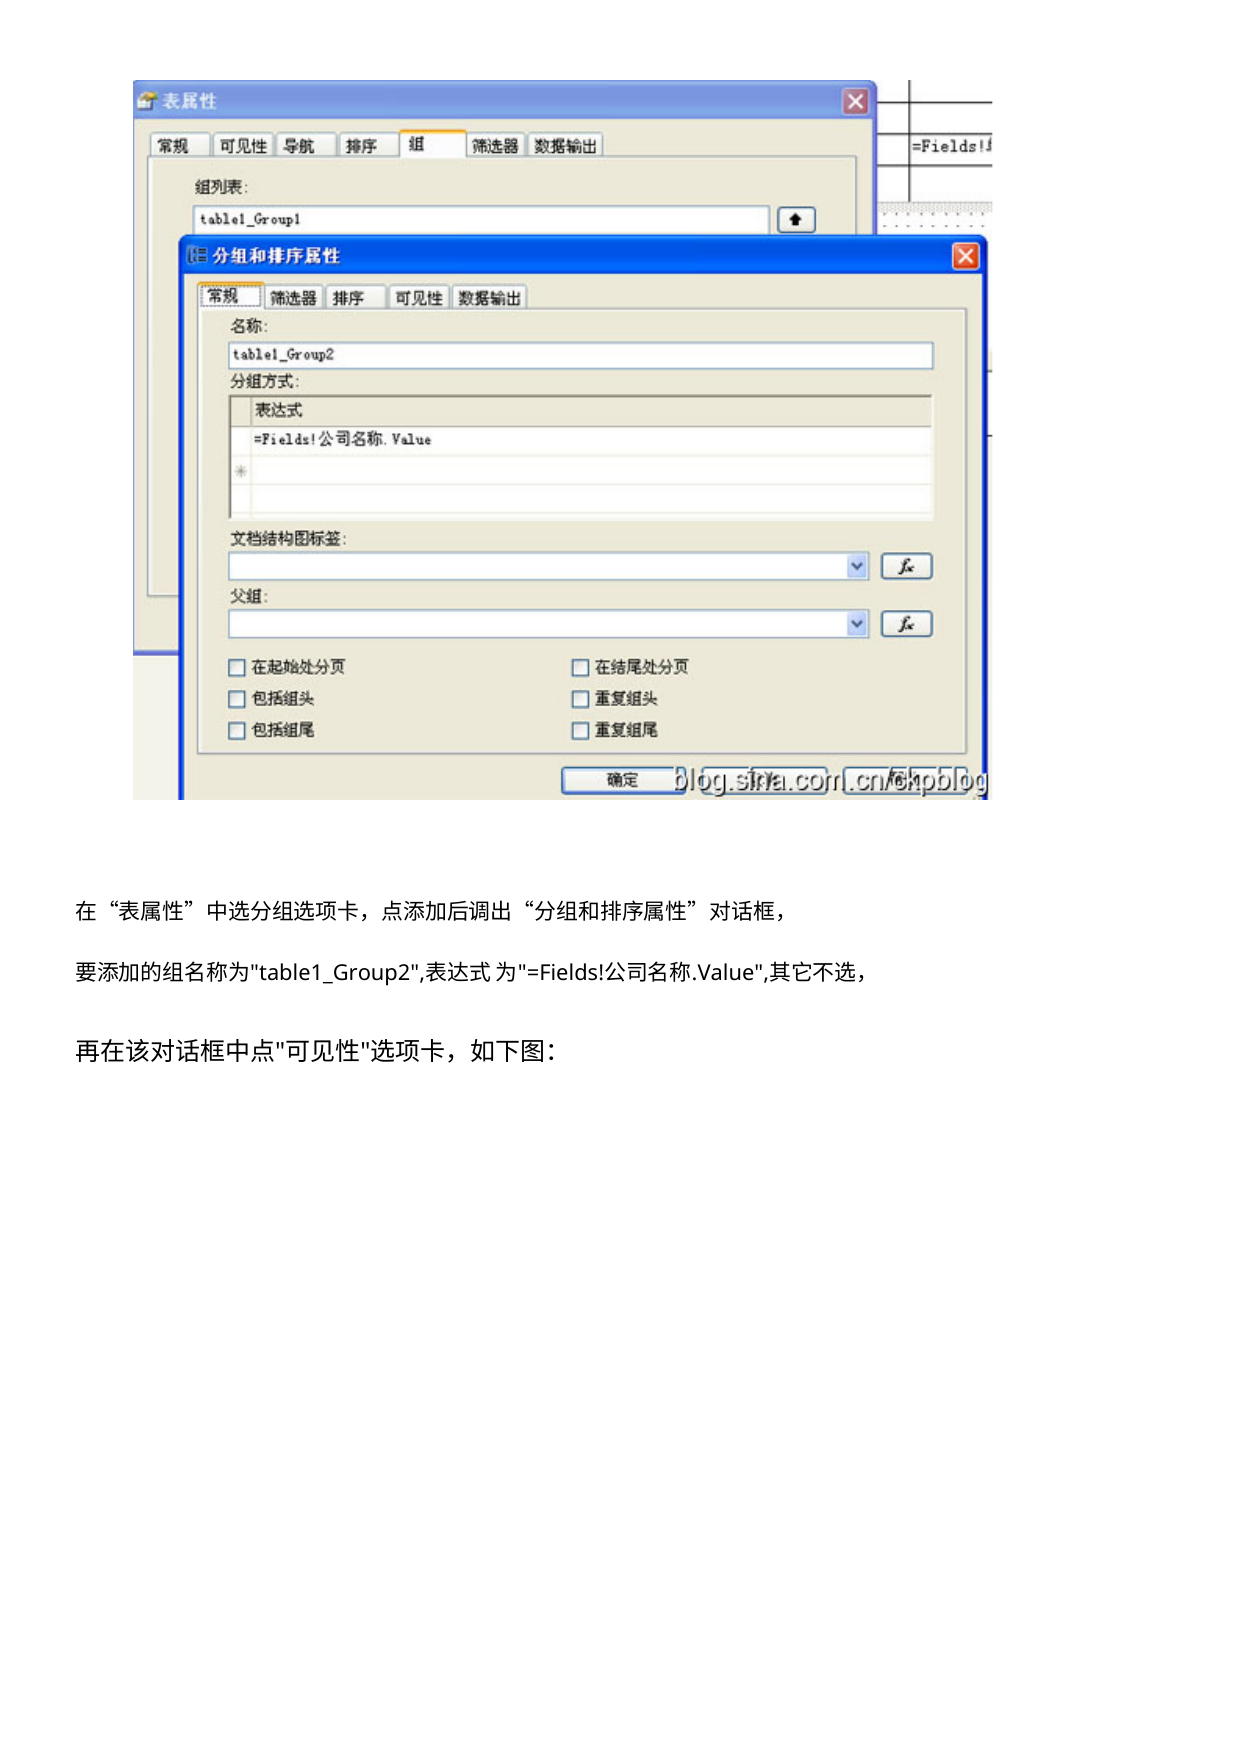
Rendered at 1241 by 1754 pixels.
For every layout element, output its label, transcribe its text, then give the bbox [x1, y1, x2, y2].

text 再在该对话框中点"可见性"选项卡，如下图： [75, 1017, 1165, 1082]
picture [133, 80, 993, 800]
text 要添加的组名称为"table1_Group2",表达式 为"=Fields!公司名称.Value",其它不选， [75, 955, 1165, 987]
